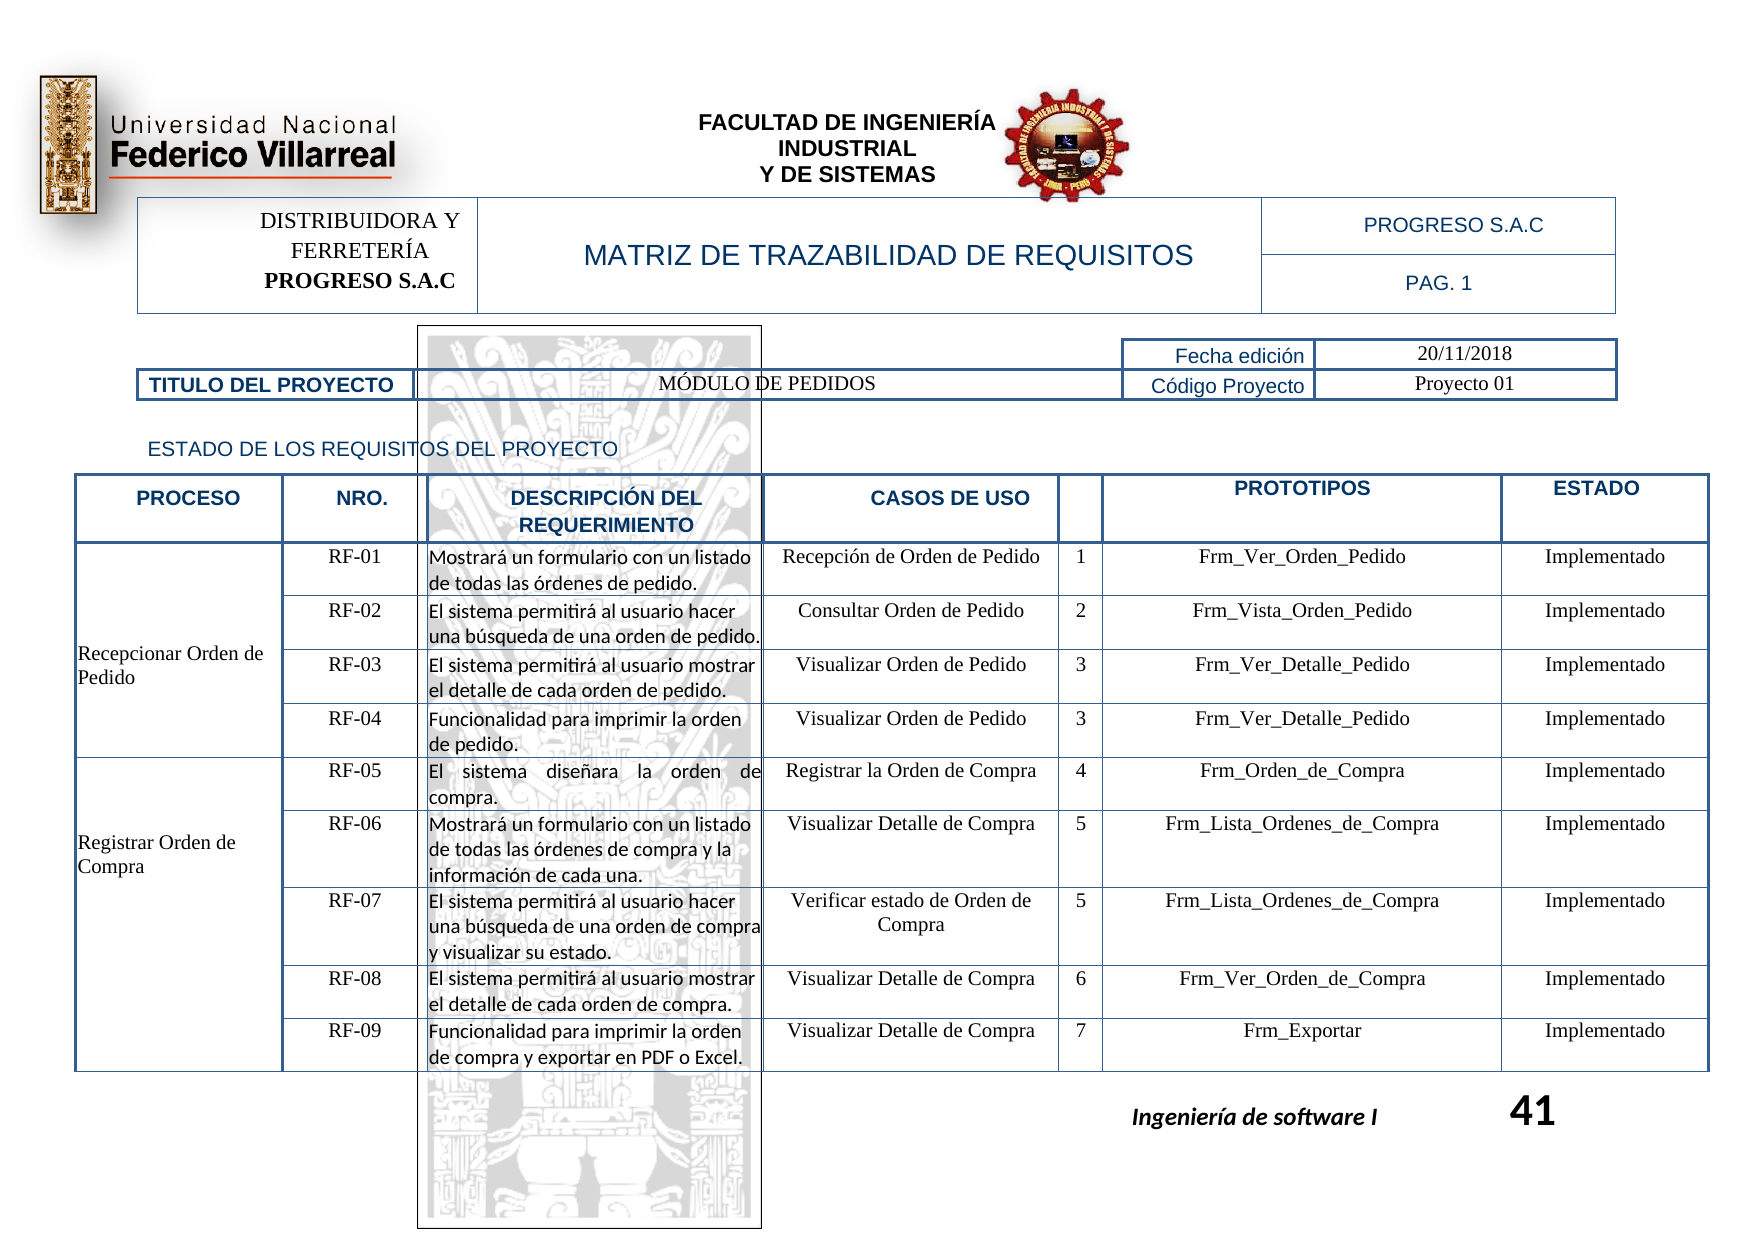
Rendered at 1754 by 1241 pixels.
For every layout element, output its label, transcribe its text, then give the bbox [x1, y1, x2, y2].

table_cell Verificar estado de Orden de Compra [764, 888, 1058, 964]
table_cell Registrar la Orden de Compra [764, 758, 1058, 810]
table_cell Proyecto 01 [1316, 371, 1615, 397]
table_cell Mostrará un formulario con un listado de todas las órdenes de compra y la información de cada una. [428, 811, 763, 887]
table_cell 3 [1059, 650, 1102, 703]
table_cell El sistema diseñara la orden de compra. [428, 758, 763, 810]
table_cell Frm_Vista_Orden_Pedido [1103, 596, 1501, 649]
table_cell Consultar Orden de Pedido [764, 596, 1058, 649]
table_cell Frm_Ver_Detalle_Pedido [1103, 704, 1501, 757]
table_header [137, 338, 1121, 368]
table_cell 2 [1059, 596, 1102, 649]
table_cell RF-04 [284, 704, 427, 757]
table_cell Funcionalidad para imprimir la orden de pedido. [428, 704, 763, 757]
table_cell Frm_Exportar [1103, 1019, 1501, 1071]
table_cell Frm_Ver_Orden_Pedido [1103, 544, 1501, 595]
text ESTADO DE LOS REQUISITOS DEL PROYECTO [147, 436, 1648, 460]
table_cell Visualizar Detalle de Compra [764, 966, 1058, 1017]
table_cell Implementado [1502, 1019, 1707, 1071]
table_cell RF-02 [284, 596, 427, 649]
table_cell Implementado [1502, 966, 1707, 1017]
table_cell Implementado [1502, 811, 1707, 887]
table_cell 5 [1059, 811, 1102, 887]
table_cell RF-09 [284, 1019, 427, 1071]
table_cell Mostrará un formulario con un listado de todas las órdenes de pedido. [428, 544, 763, 595]
table_cell El sistema permitirá al usuario hacer una búsqueda de una orden de pedido. [428, 596, 763, 649]
table_cell Frm_Ver_Detalle_Pedido [1103, 650, 1501, 703]
table_header 20/11/2018 [1316, 341, 1615, 368]
table_cell El sistema permitirá al usuario mostrar el detalle de cada orden de pedido. [428, 650, 763, 703]
table_cell 6 [1059, 966, 1102, 1017]
table_cell Recepción de Orden de Pedido [764, 544, 1058, 595]
table_cell RF-01 [284, 544, 427, 595]
table_cell Visualizar Detalle de Compra [764, 811, 1058, 887]
picture [1003, 85, 1132, 197]
table_cell Frm_Orden_de_Compra [1103, 758, 1501, 810]
table_cell Implementado [1502, 888, 1707, 964]
table_cell 1 [1059, 544, 1102, 595]
table_cell 3 [1059, 704, 1102, 757]
table_cell El sistema permitirá al usuario mostrar el detalle de cada orden de compra. [428, 966, 763, 1017]
table_cell Código Proyecto [1124, 371, 1313, 397]
table_cell Frm_Ver_Orden_de_Compra [1103, 966, 1501, 1017]
table_cell RF-05 [284, 758, 427, 810]
table_header Fecha edición [1124, 341, 1313, 368]
table_cell Implementado [1502, 758, 1707, 810]
table_cell Visualizar Orden de Pedido [764, 704, 1058, 757]
table_cell TITULO DEL PROYECTO [139, 371, 412, 397]
table_cell RF-06 [284, 811, 427, 887]
table_header PROCESO [77, 476, 281, 541]
table_cell Frm_Lista_Ordenes_de_Compra [1103, 888, 1501, 964]
table_cell Implementado [1502, 544, 1707, 595]
table_cell Implementado [1502, 704, 1707, 757]
table_cell Frm_Lista_Ordenes_de_Compra [1103, 811, 1501, 887]
table_cell 5 [1059, 888, 1102, 964]
table_cell El sistema permitirá al usuario hacer una búsqueda de una orden de compra y visualizar su estado. [428, 888, 763, 964]
table_header PROTOTIPOS [1104, 476, 1500, 541]
table_cell 7 [1059, 1019, 1102, 1071]
table_cell MÓDULO DE PEDIDOS [415, 371, 1121, 397]
table_header CASOS DE USO [765, 476, 1057, 541]
table_header DESCRIPCIÓN DEL REQUERIMIENTO [429, 476, 762, 541]
table_cell RF-08 [284, 966, 427, 1017]
table_header [1060, 476, 1101, 541]
table_header MATRIZ DE TRAZABILIDAD DE REQUISITOS [478, 198, 1261, 312]
table_header ESTADO [1503, 476, 1707, 541]
table_cell Implementado [1502, 596, 1707, 649]
table_cell RF-07 [284, 888, 427, 964]
table_cell Recepcionar Orden de Pedido [77, 544, 281, 757]
table_cell PAG. 1 [1262, 255, 1615, 312]
table_cell Implementado [1502, 650, 1707, 703]
table_header NRO. [284, 476, 426, 541]
table_cell Funcionalidad para imprimir la orden de compra y exportar en PDF o Excel. [428, 1019, 763, 1071]
table_cell Visualizar Detalle de Compra [764, 1019, 1058, 1071]
table_cell Registrar Orden de Compra [77, 758, 281, 1071]
table_cell Visualizar Orden de Pedido [764, 650, 1058, 703]
table_header DISTRIBUIDORA Y FERRETERÍA PROGRESO S.A.C [138, 198, 477, 312]
picture [39, 75, 395, 214]
table_cell 4 [1059, 758, 1102, 810]
table_header PROGRESO S.A.C [1262, 198, 1615, 254]
table_cell RF-03 [284, 650, 427, 703]
